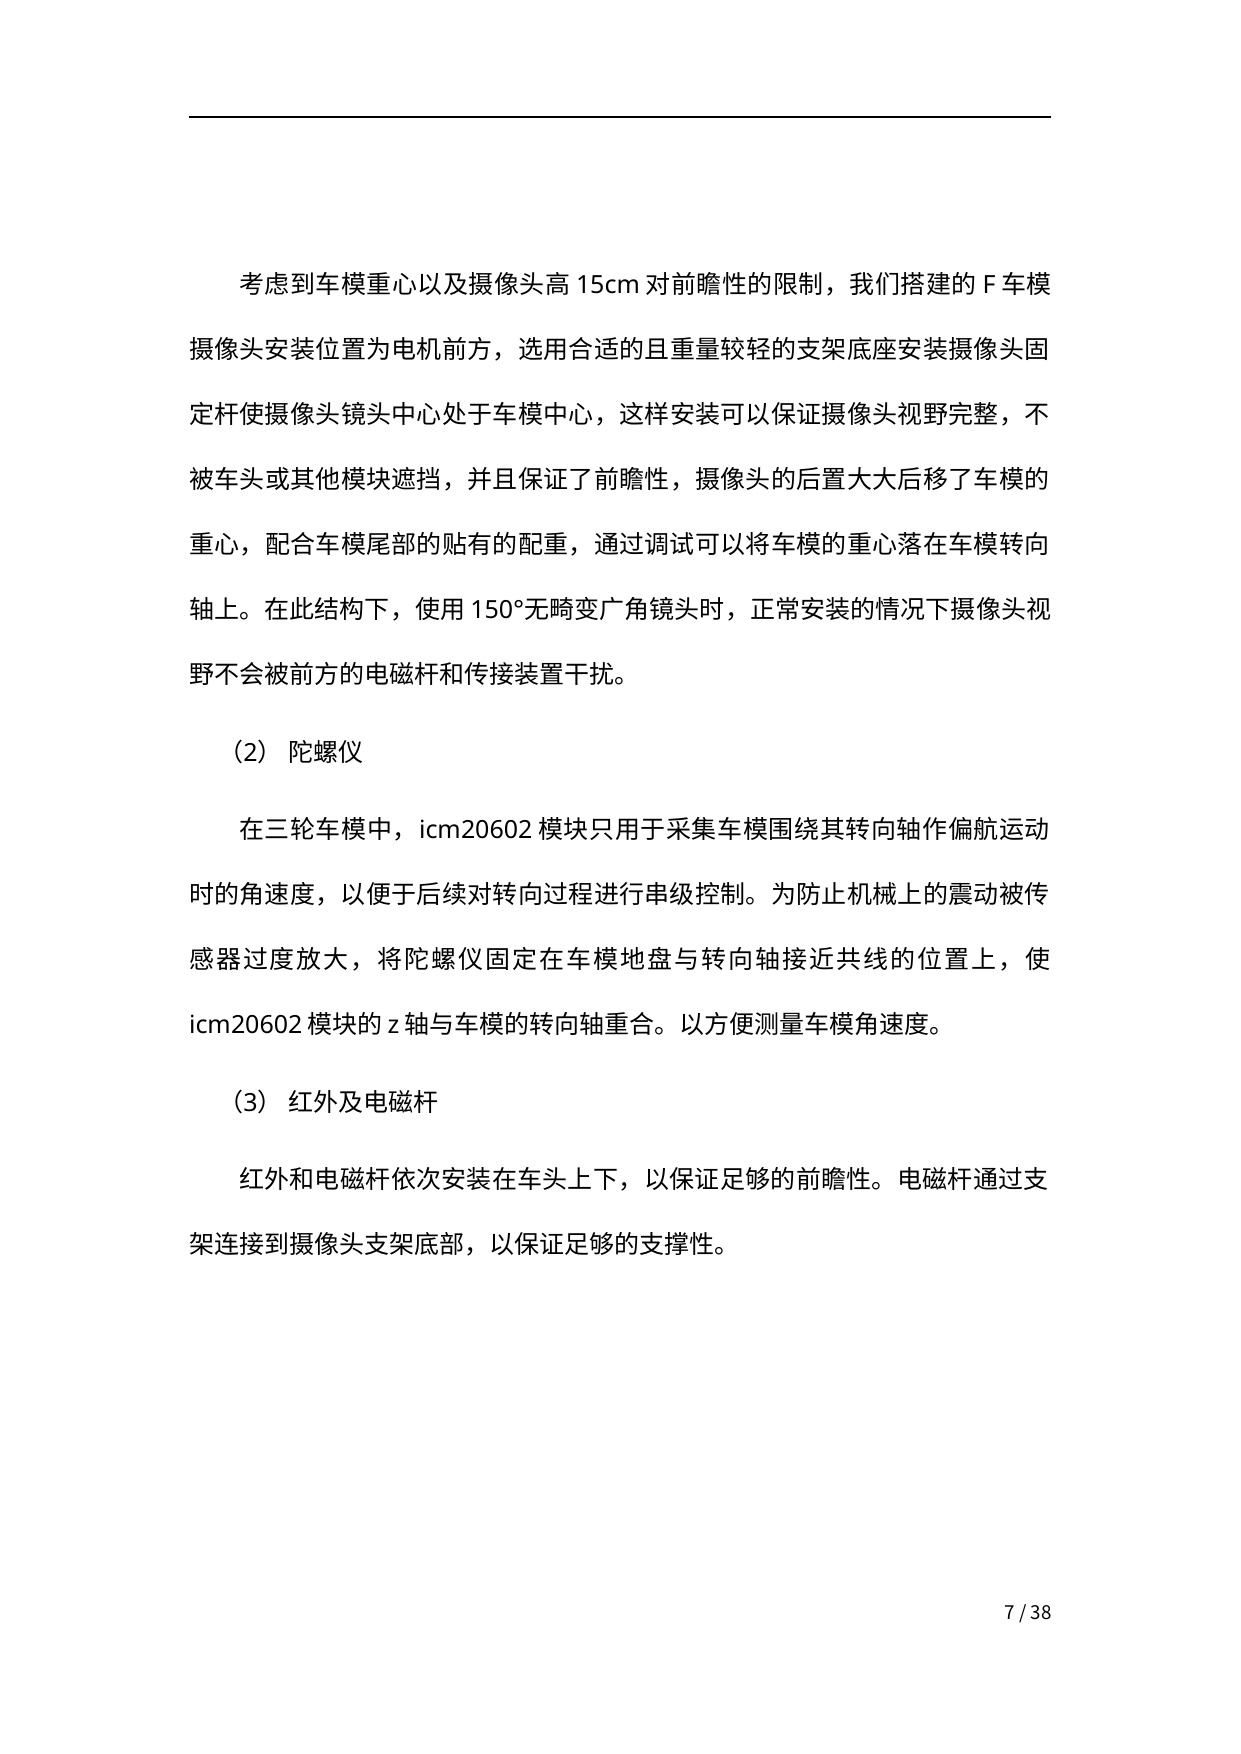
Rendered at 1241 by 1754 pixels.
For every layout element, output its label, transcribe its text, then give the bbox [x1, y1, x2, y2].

list 红外及电磁杆 [218, 1068, 1051, 1133]
text 在三轮车模中，icm20602模块只用于采集车模围绕其转向轴作偏航运动时的角速度，以便于后续对转向过程进行串级控制。为防止机械上的震动被传感器过度放大，将陀螺仪固定在车模地盘与转向轴接近共线的位置上，使icm20602模块的z轴与车模的转向轴重合。以方便测量车模角速度。 [189, 796, 1051, 1056]
text 红外和电磁杆依次安装在车头上下，以保证足够的前瞻性。电磁杆通过支架连接到摄像头支架底部，以保证足够的支撑性。 [189, 1146, 1051, 1276]
text 考虑到车模重心以及摄像头高15cm对前瞻性的限制，我们搭建的F车模摄像头安装位置为电机前方，选用合适的且重量较轻的支架底座安装摄像头固定杆使摄像头镜头中心处于车模中心，这样安装可以保证摄像头视野完整，不被车头或其他模块遮挡，并且保证了前瞻性，摄像头的后置大大后移了车模的重心，配合车模尾部的贴有的配重，通过调试可以将车模的重心落在车模转向轴上。在此结构下，使用150°无畸变广角镜头时，正常安装的情况下摄像头视野不会被前方的电磁杆和传接装置干扰。 [189, 251, 1051, 706]
list 陀螺仪 [218, 718, 1051, 783]
